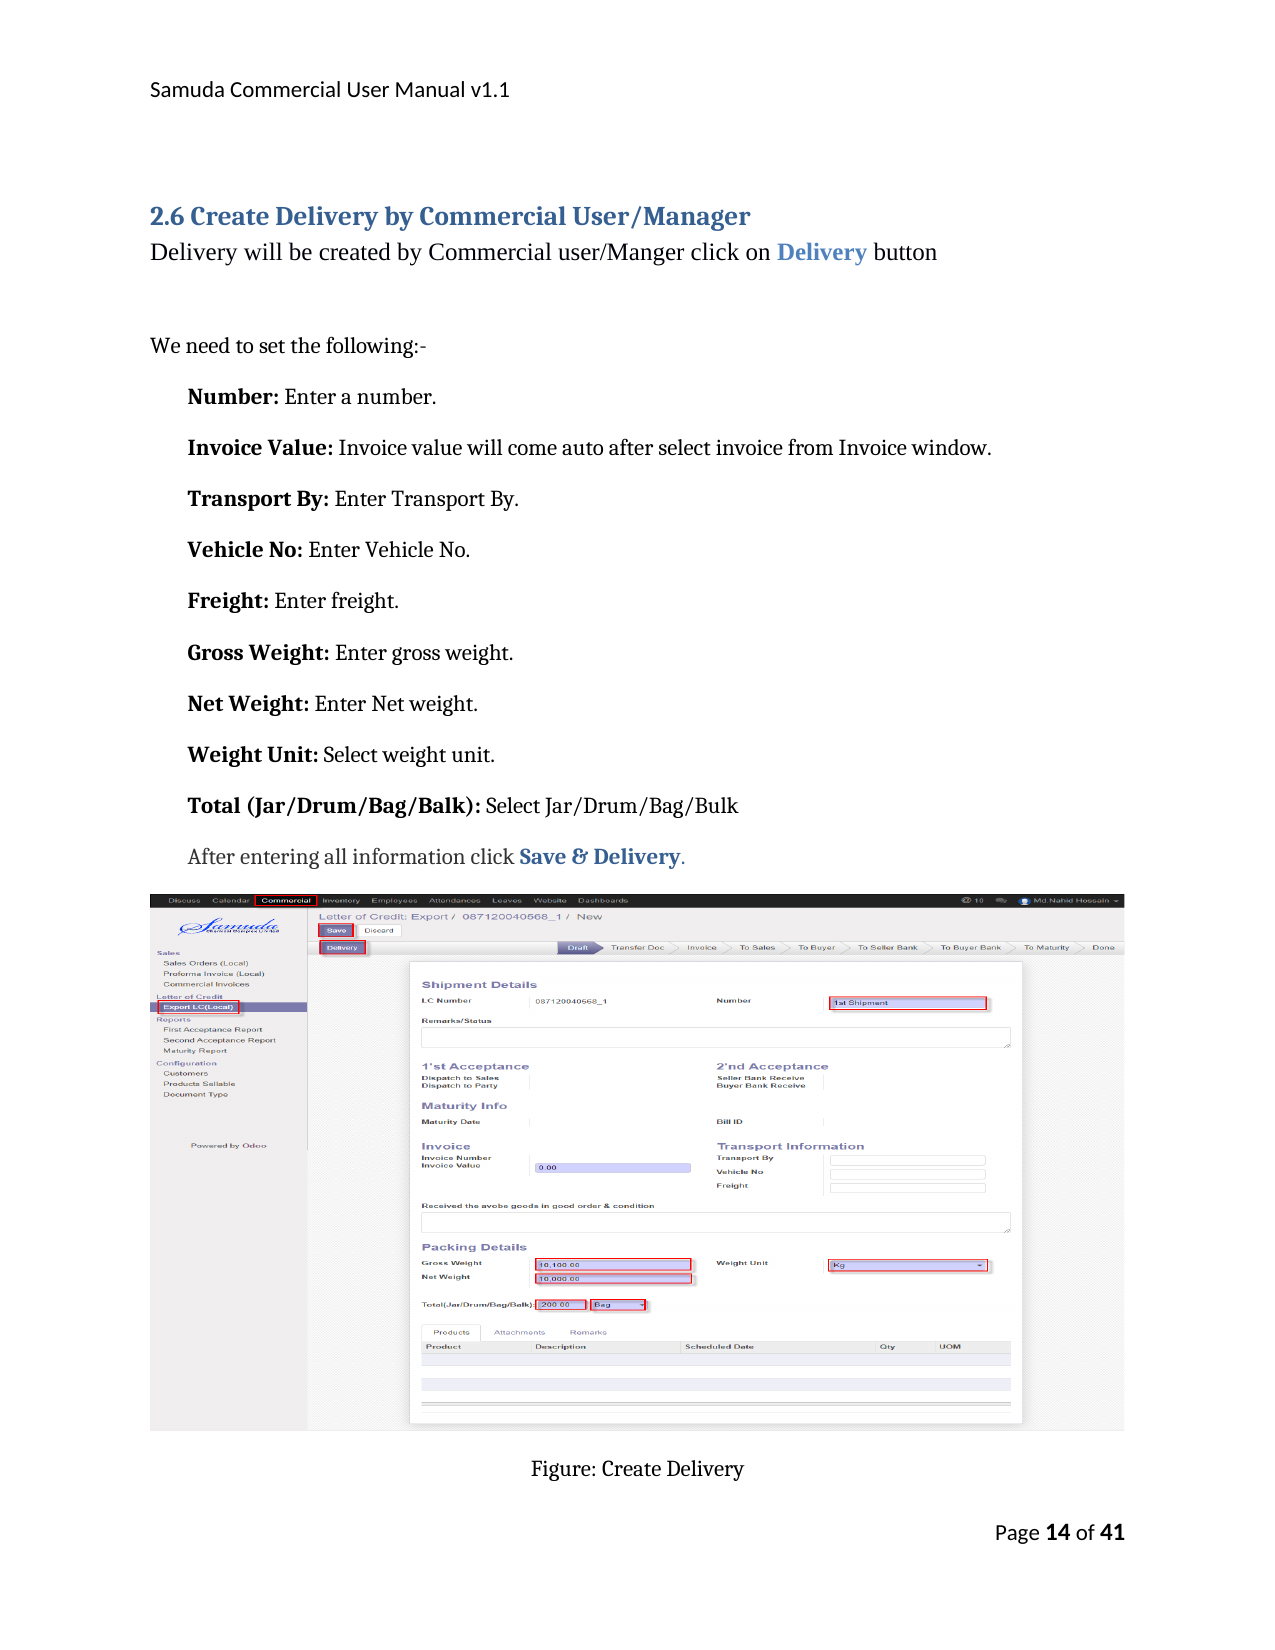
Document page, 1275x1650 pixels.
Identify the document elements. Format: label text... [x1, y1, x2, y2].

text Vehicle No: Enter Vehicle No. [187, 537, 1125, 563]
text Figure: Create Delivery [150, 1455, 1125, 1482]
text Transport By: Enter Transport By. [187, 486, 1125, 512]
picture [150, 894, 1125, 1431]
text Gross Weight: Enter gross weight. [187, 639, 1125, 666]
text Weight Unit: Select weight unit. [187, 741, 1125, 768]
text Net Weight: Enter Net weight. [187, 690, 1125, 717]
text Freight: Enter freight. [187, 588, 1125, 614]
text Total (Jar/Drum/Bag/Balk): Select Jar/Drum/Bag/Bulk [187, 792, 1125, 819]
text We need to set the following:- [150, 333, 1125, 359]
text Delivery will be created by Commercial user/Manger click on Delivery button [150, 237, 1125, 266]
text Number: Enter a number. [187, 384, 1125, 410]
text After entering all information click Save & Delivery. [187, 843, 1125, 870]
subtitle 2.6 Create Delivery by Commercial User/Manager [150, 201, 1125, 232]
text Invoice Value: Invoice value will come auto after select invoice from Invoice window. [187, 435, 1125, 461]
